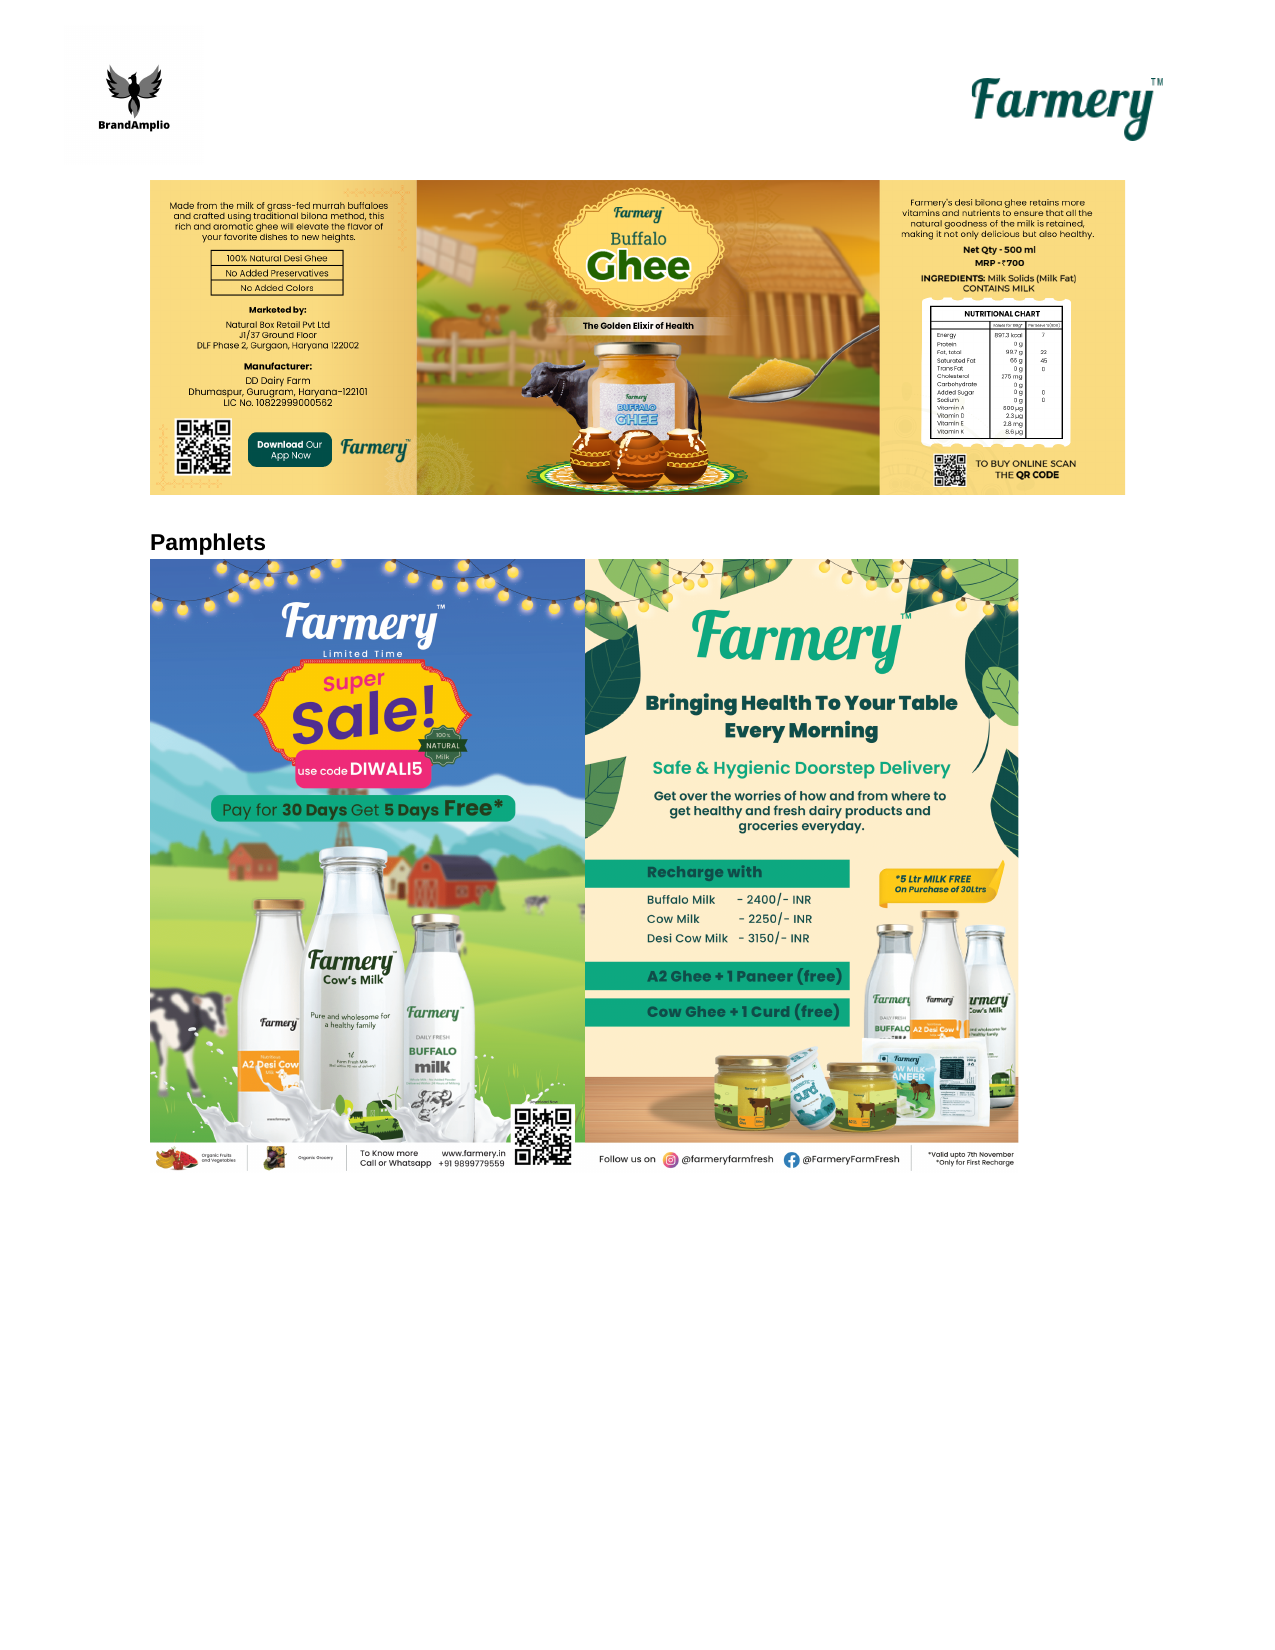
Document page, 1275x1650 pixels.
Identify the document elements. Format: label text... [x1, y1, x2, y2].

picture [150, 559, 1019, 1173]
picture [971, 78, 1163, 141]
picture [150, 180, 1125, 495]
picture [64, 25, 204, 165]
text Pamphlets [150, 529, 1125, 555]
